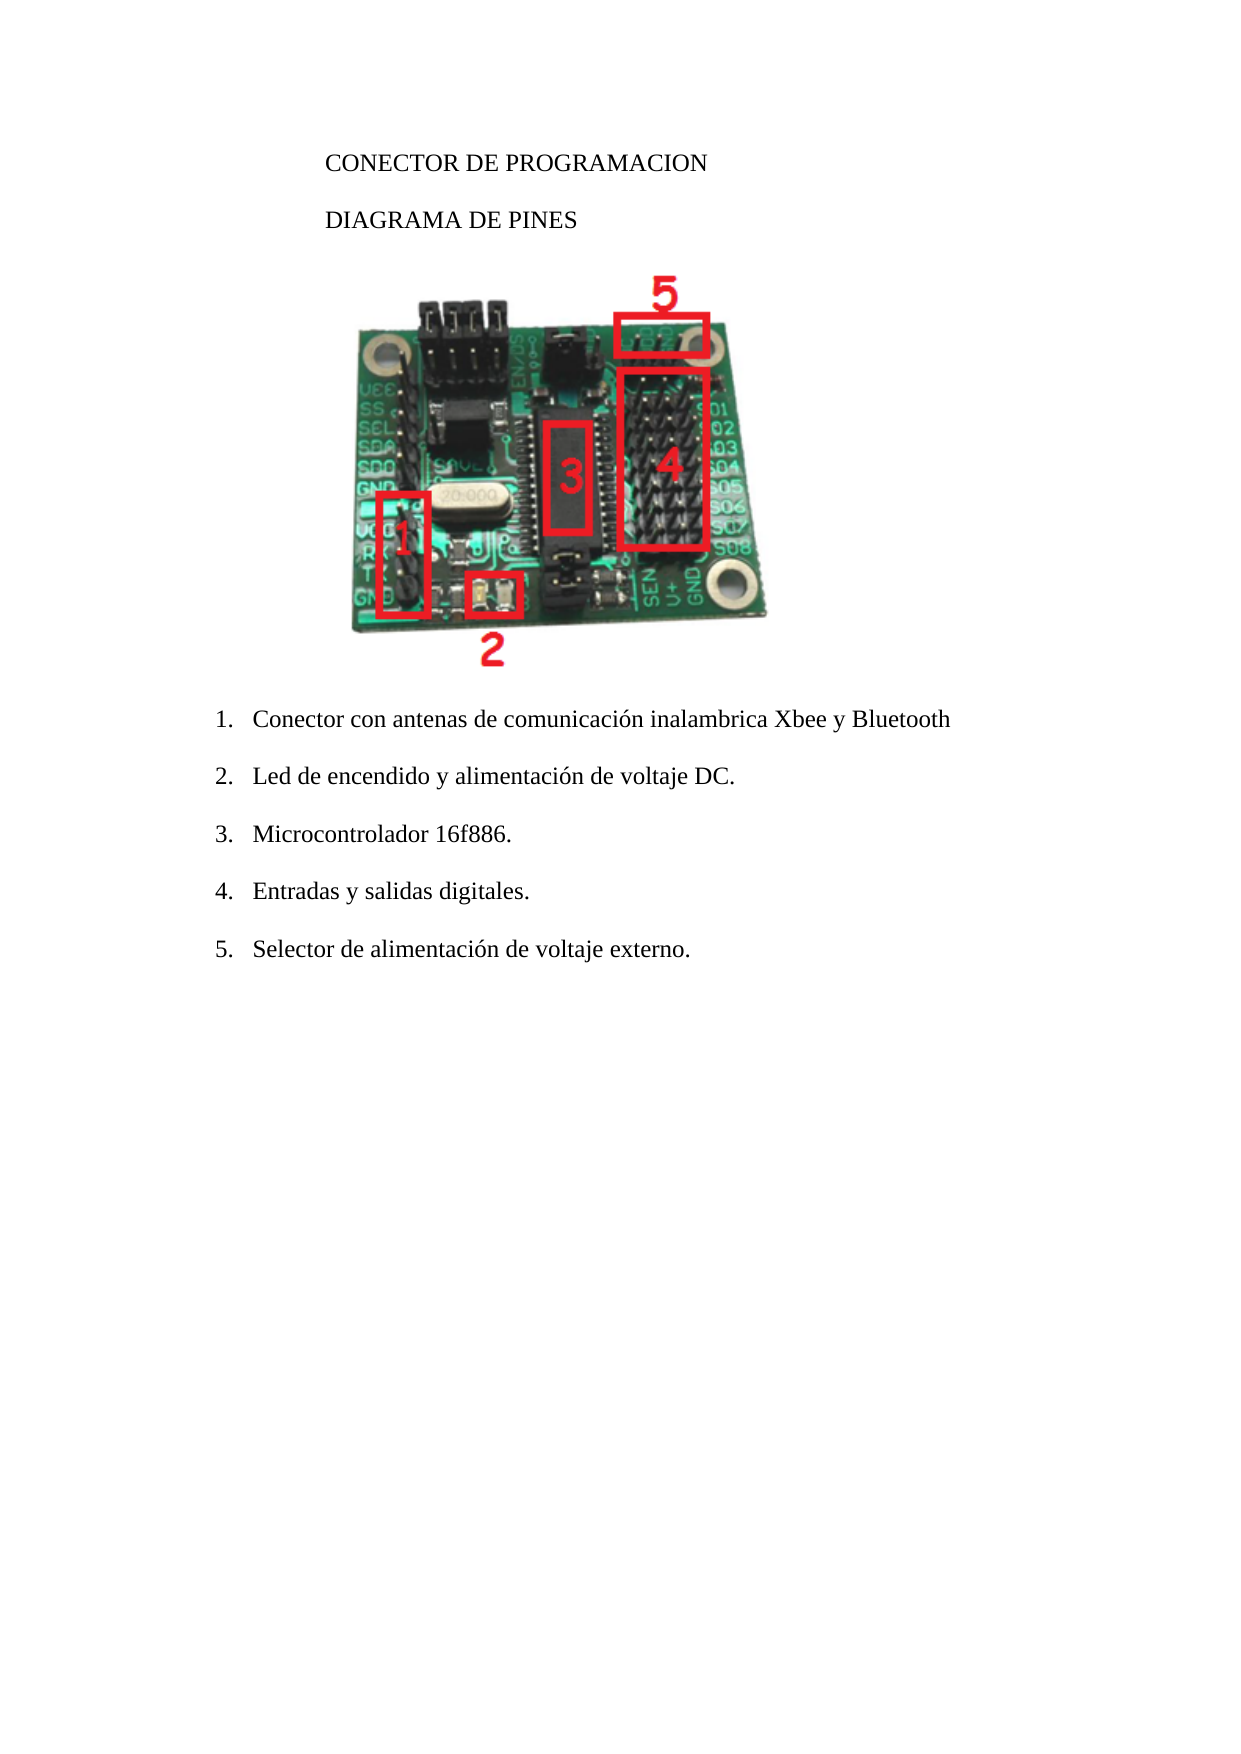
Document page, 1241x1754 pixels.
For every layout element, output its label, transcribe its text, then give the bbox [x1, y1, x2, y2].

text CONECTOR DE PROGRAMACION [325, 148, 1063, 176]
list Microcontrolador 16f886. [215, 819, 1063, 848]
list Conector con antenas de comunicación inalambrica Xbee y Bluetooth [215, 704, 1063, 733]
list Entradas y salidas digitales. [215, 876, 1063, 905]
picture [324, 262, 781, 676]
list Led de encendido y alimentación de voltaje DC. [215, 761, 1063, 790]
list Selector de alimentación de voltaje externo. [215, 934, 1063, 963]
text DIAGRAMA DE PINES [325, 205, 1063, 234]
